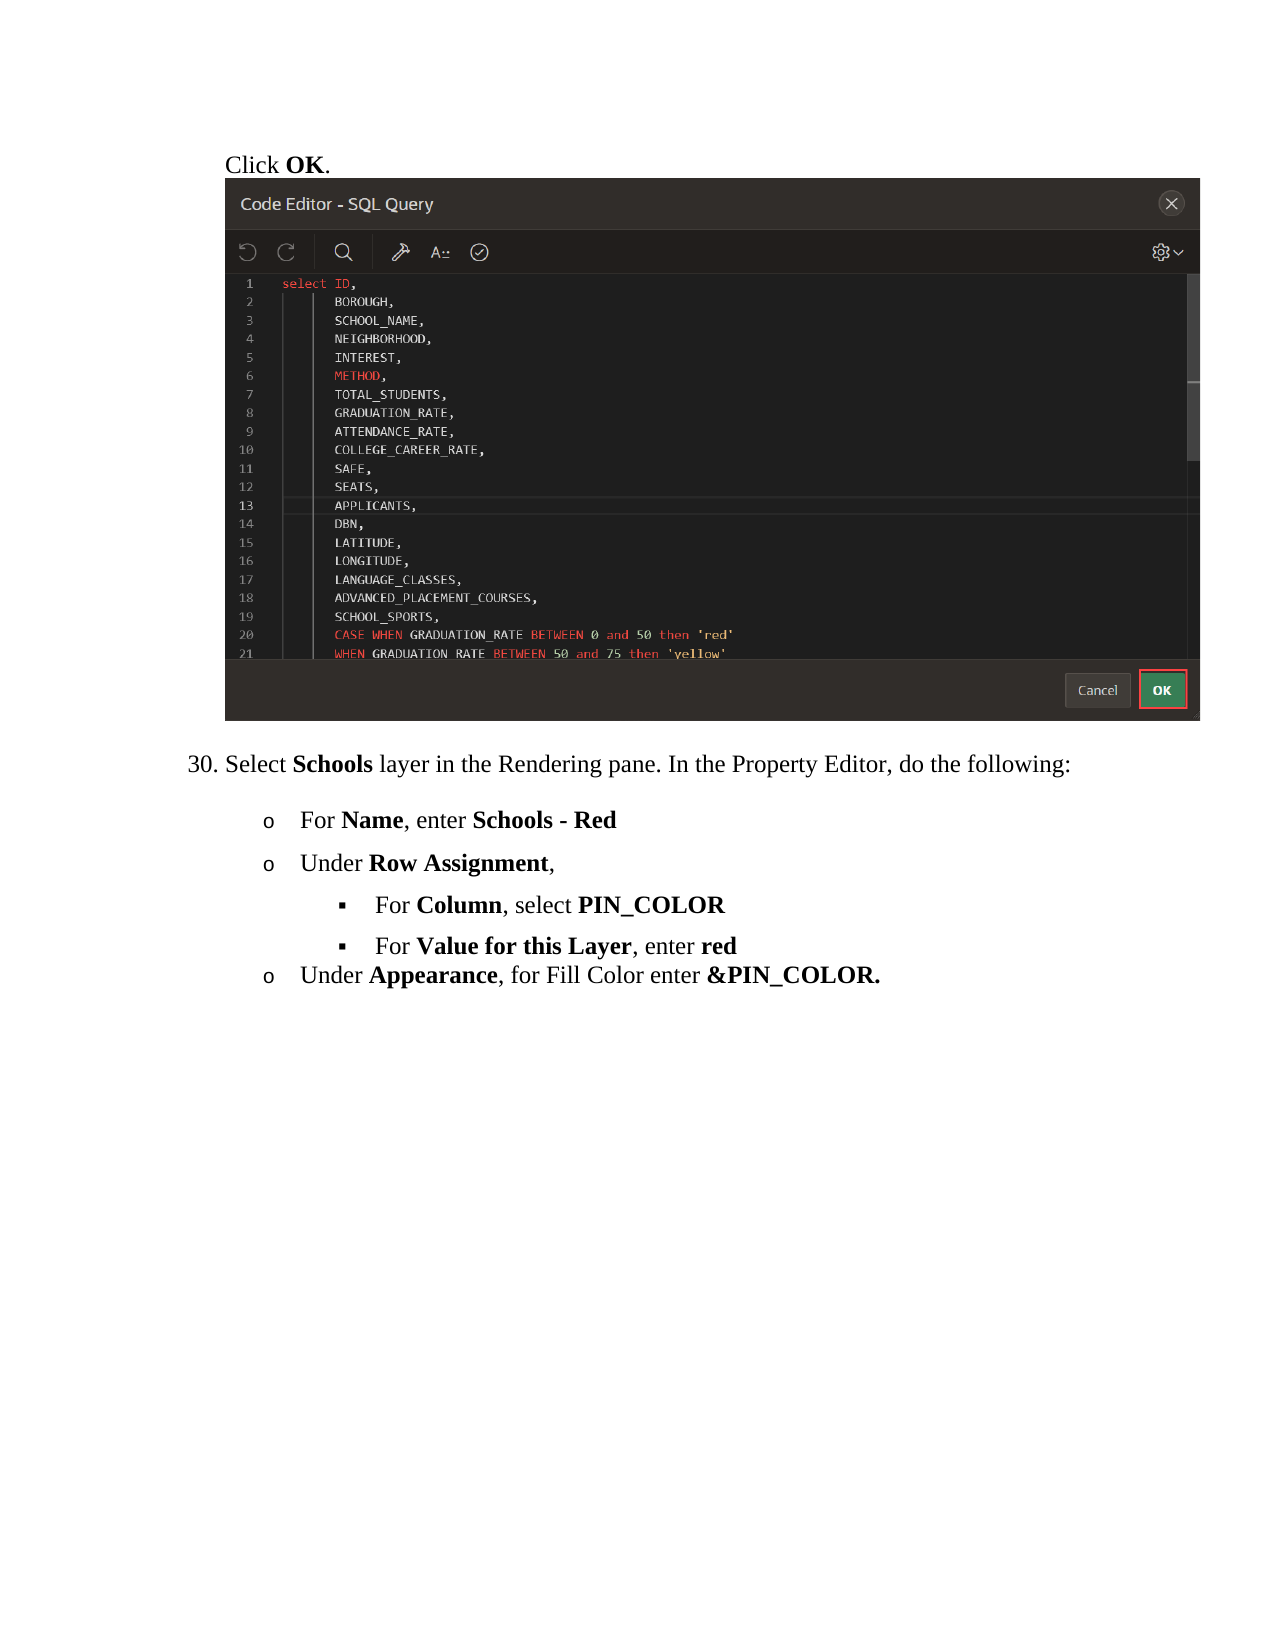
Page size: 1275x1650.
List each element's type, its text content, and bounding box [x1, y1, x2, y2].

list For Name, enter Schools - Red [262, 806, 1125, 835]
list For Value for this Layer, enter red [337, 931, 1125, 960]
picture [225, 178, 1200, 721]
list Under Appearance, for Fill Color enter &PIN_COLOR. [262, 960, 1125, 989]
list Select Schools layer in the Rendering pane. In the Property Editor, do the following: [187, 749, 1125, 777]
text Click OK. [225, 150, 1125, 178]
list For Column, select PIN_COLOR [337, 890, 1125, 918]
list Under Row Assignment, [262, 848, 1125, 877]
